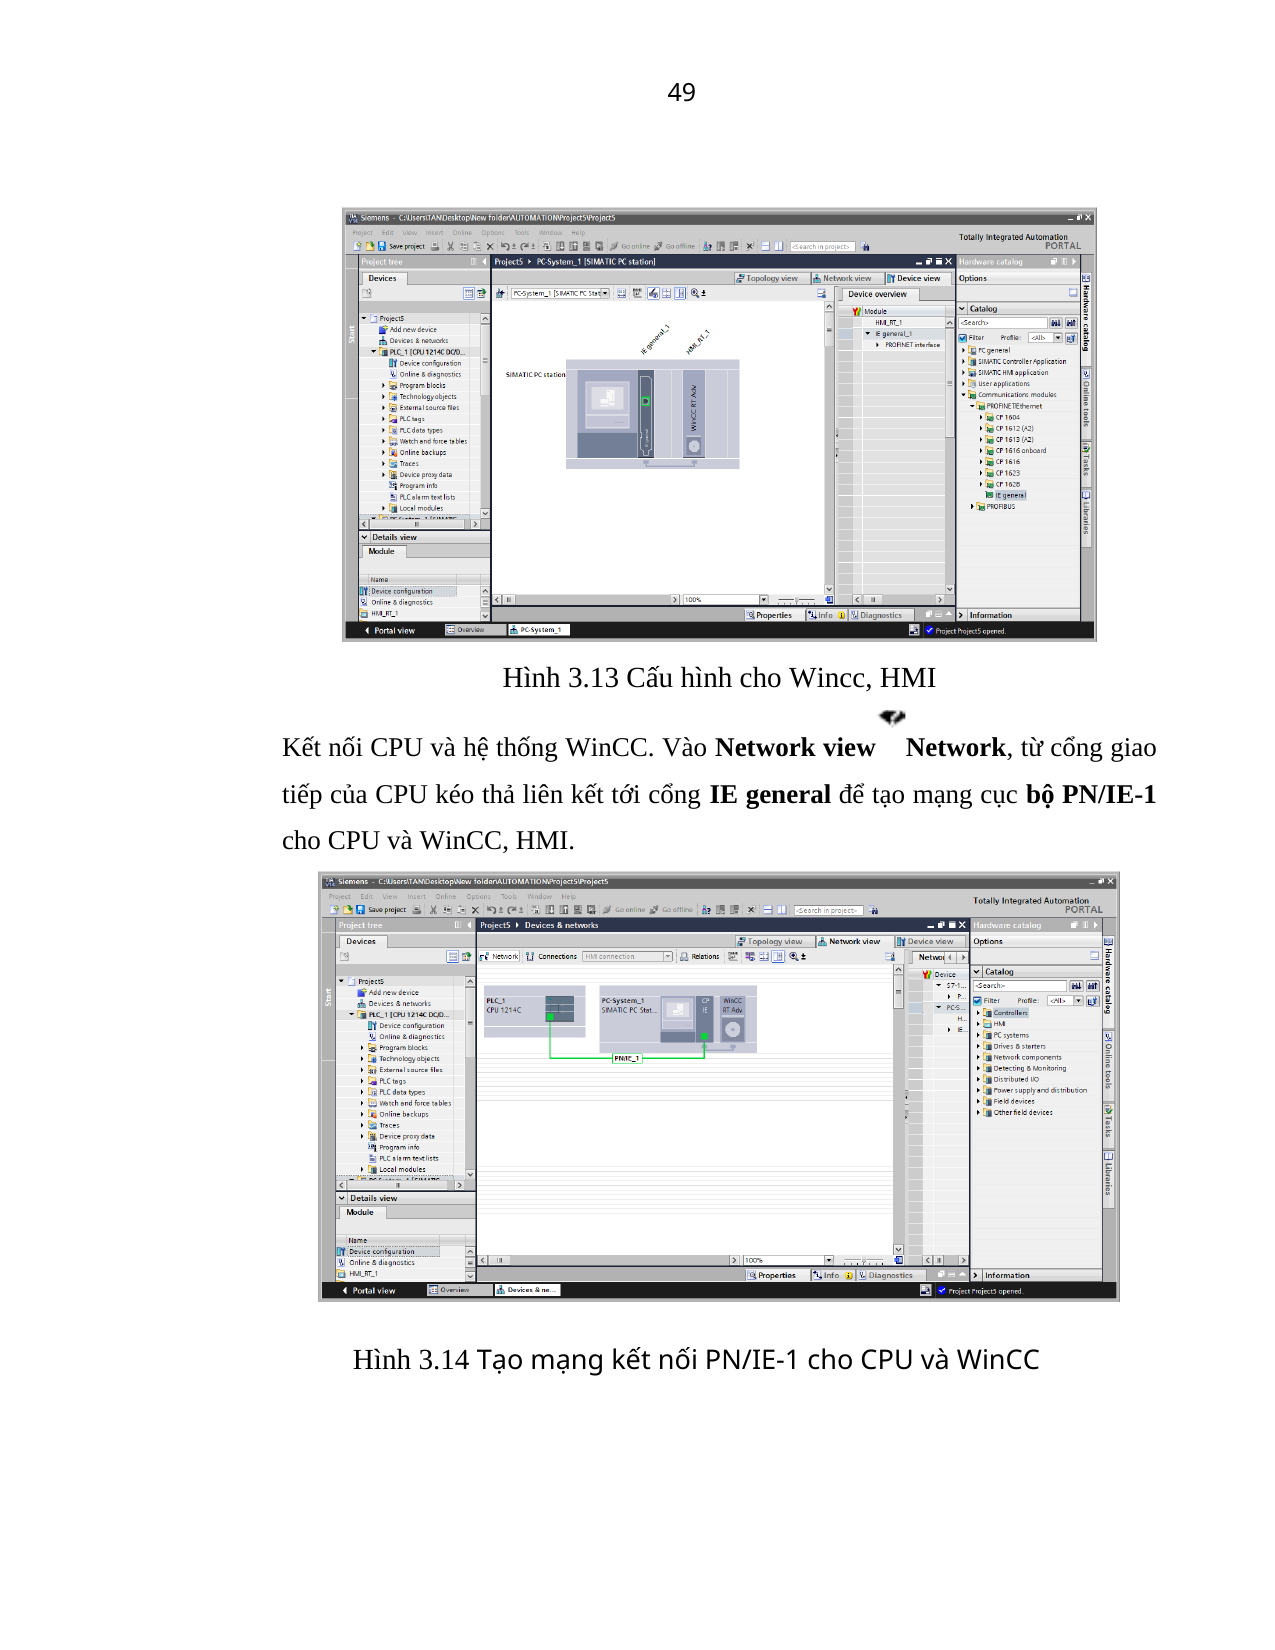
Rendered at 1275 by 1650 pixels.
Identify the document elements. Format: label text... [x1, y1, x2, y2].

list Kết nối CPU và hệ thống WinCC. Vào Network viewNetwork, từ cổng giao tiếp của CPU kéo thả liên kết tới cổng IE general để tạo mạng cục bộ PN/IE-1 cho CPU và WinCC, HMI. [282, 710, 1157, 856]
picture [341, 206, 1098, 643]
text Hình 3.14 Tạo mạng kết nối PN/IE-1 cho CPU và WinCC [207, 1340, 1157, 1377]
picture [317, 871, 1121, 1303]
list Hình 3.13 Cấu hình cho Wincc, HMI [282, 660, 1157, 693]
